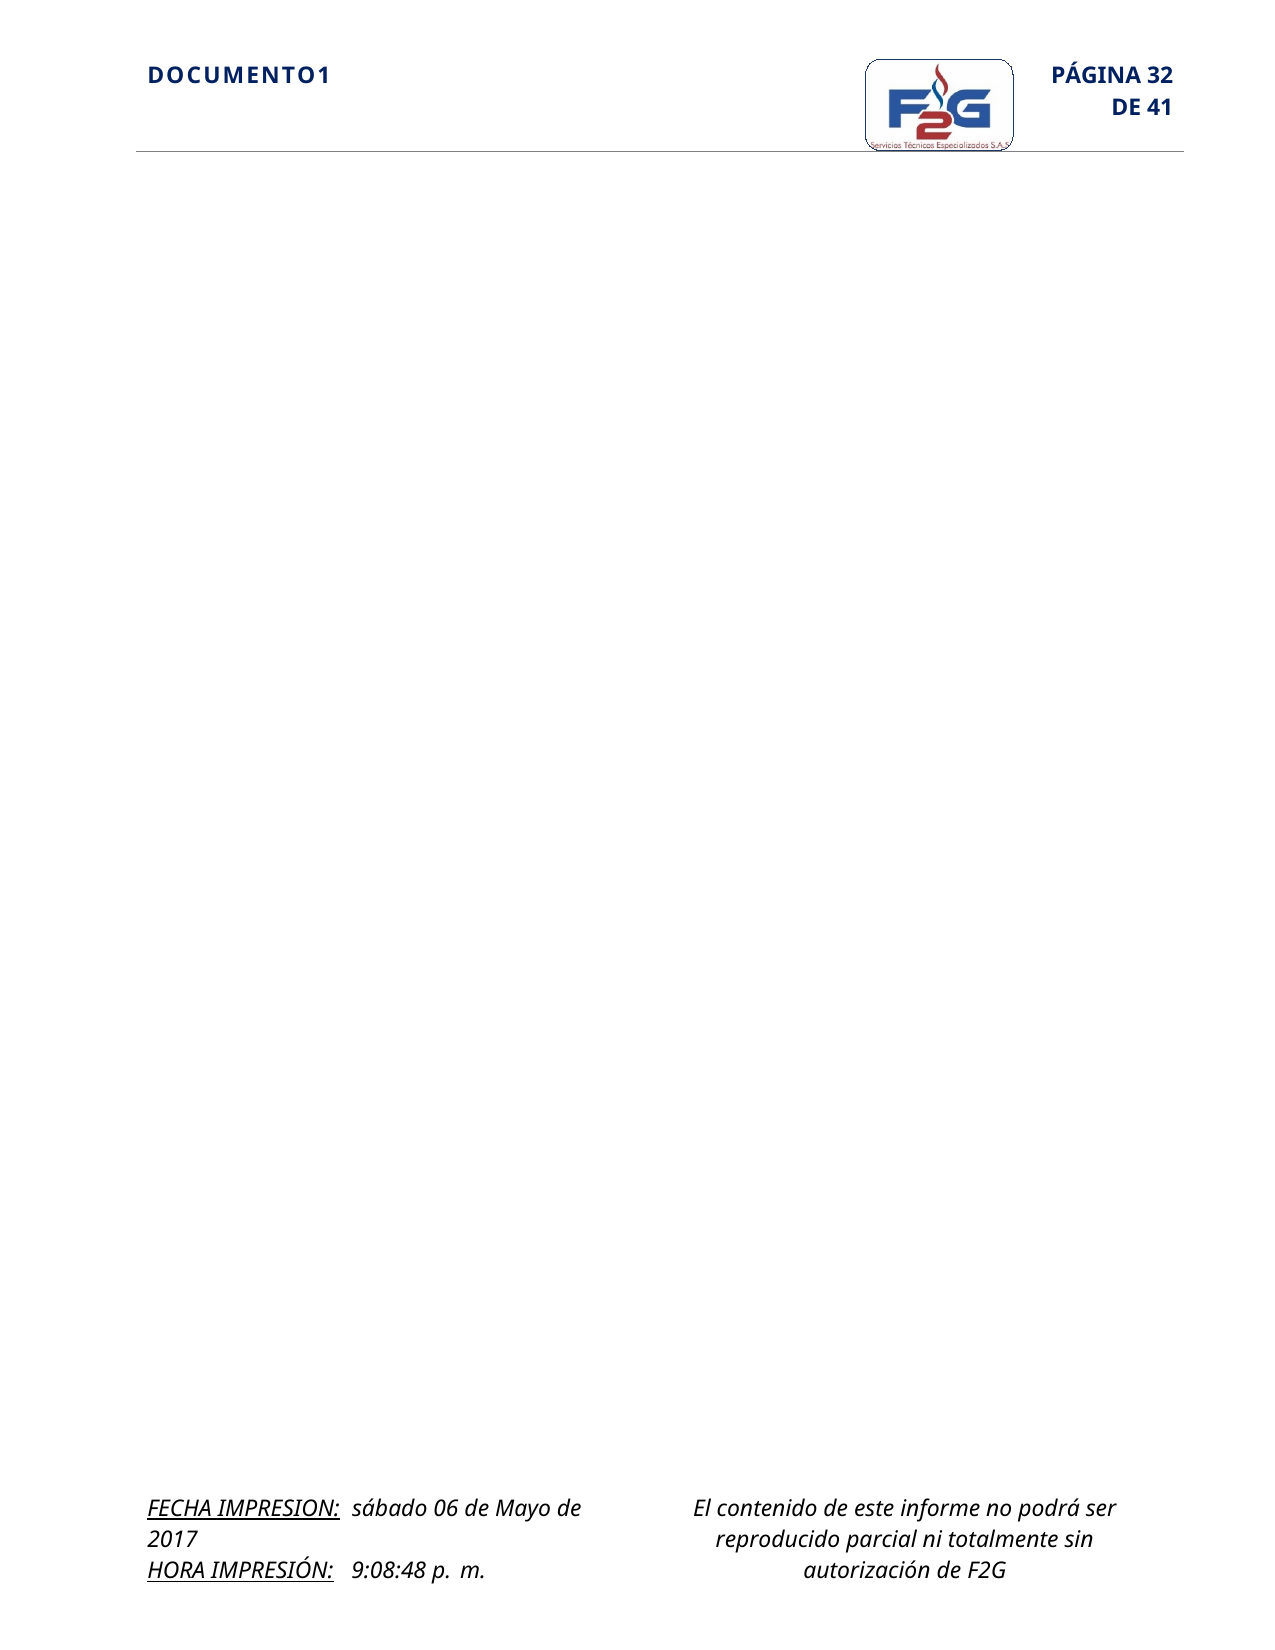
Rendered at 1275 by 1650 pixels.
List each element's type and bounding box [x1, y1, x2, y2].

picture [865, 59, 1013, 150]
